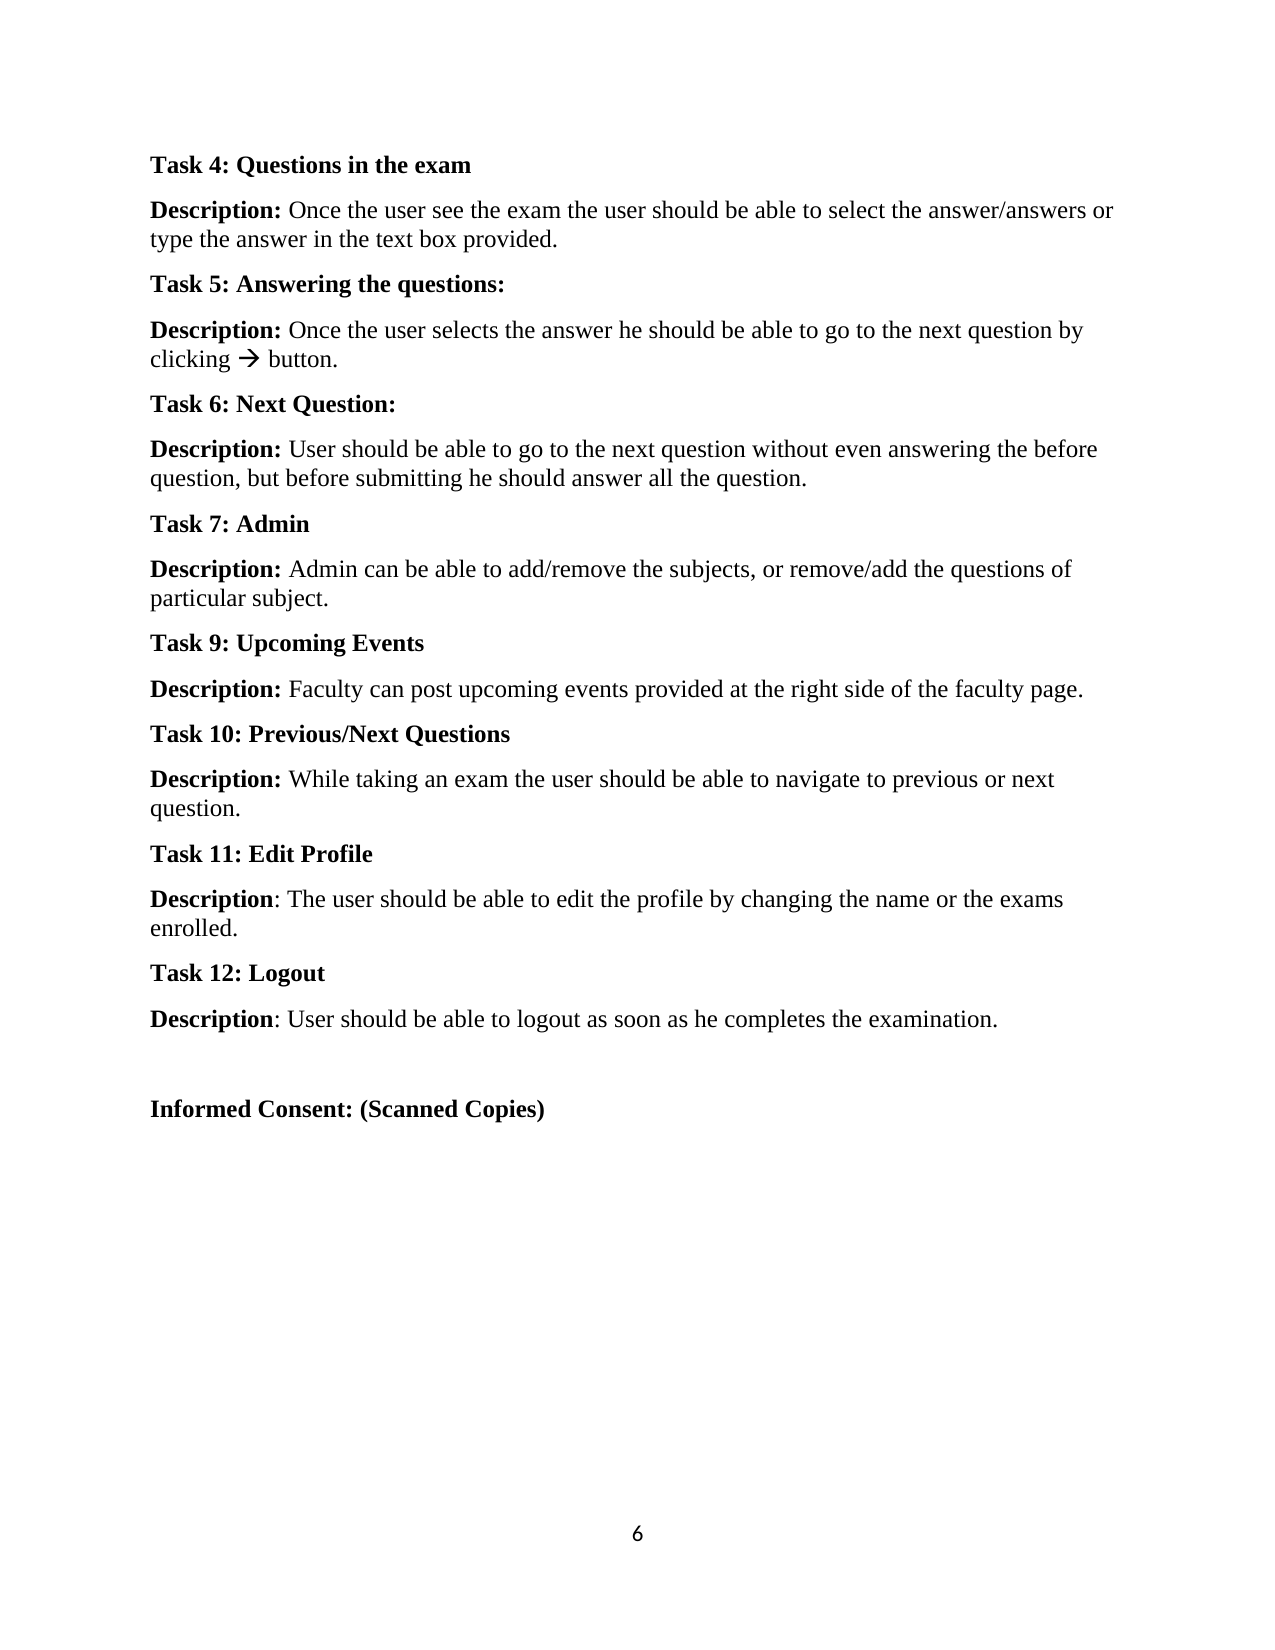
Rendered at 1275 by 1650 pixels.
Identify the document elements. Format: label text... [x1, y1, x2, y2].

text Informed Consent: (Scanned Copies) [150, 1094, 1125, 1123]
text Description: The user should be able to edit the profile by changing the name or the exams enrolled. [150, 884, 1125, 942]
text Task 6: Next Question: [150, 389, 1125, 418]
text Task 11: Edit Profile [150, 839, 1125, 867]
text Task 12: Logout [150, 958, 1125, 987]
text Task 10: Previous/Next Questions [150, 719, 1125, 748]
text Task 7: Admin [150, 509, 1125, 537]
text Description: While taking an exam the user should be able to navigate to previous or next question. [150, 764, 1125, 822]
text Task 9: Upcoming Events [150, 628, 1125, 657]
text Description: Once the user see the exam the user should be able to select the answer/answers or type the answer in the text box provided. [150, 195, 1125, 253]
text Description: Admin can be able to add/remove the subjects, or remove/add the questions of particular subject. [150, 554, 1125, 612]
text Description: User should be able to go to the next question without even answering the before question, but before submitting he should answer all the question. [150, 434, 1125, 492]
text Description: User should be able to logout as soon as he completes the examination. [150, 1004, 1125, 1032]
text Description: Once the user selects the answer he should be able to go to the next question by clicking button. [150, 315, 1125, 372]
text Task 4: Questions in the exam [150, 150, 1125, 179]
text Task 5: Answering the questions: [150, 269, 1125, 298]
text Description: Faculty can post upcoming events provided at the right side of the faculty page. [150, 674, 1125, 702]
